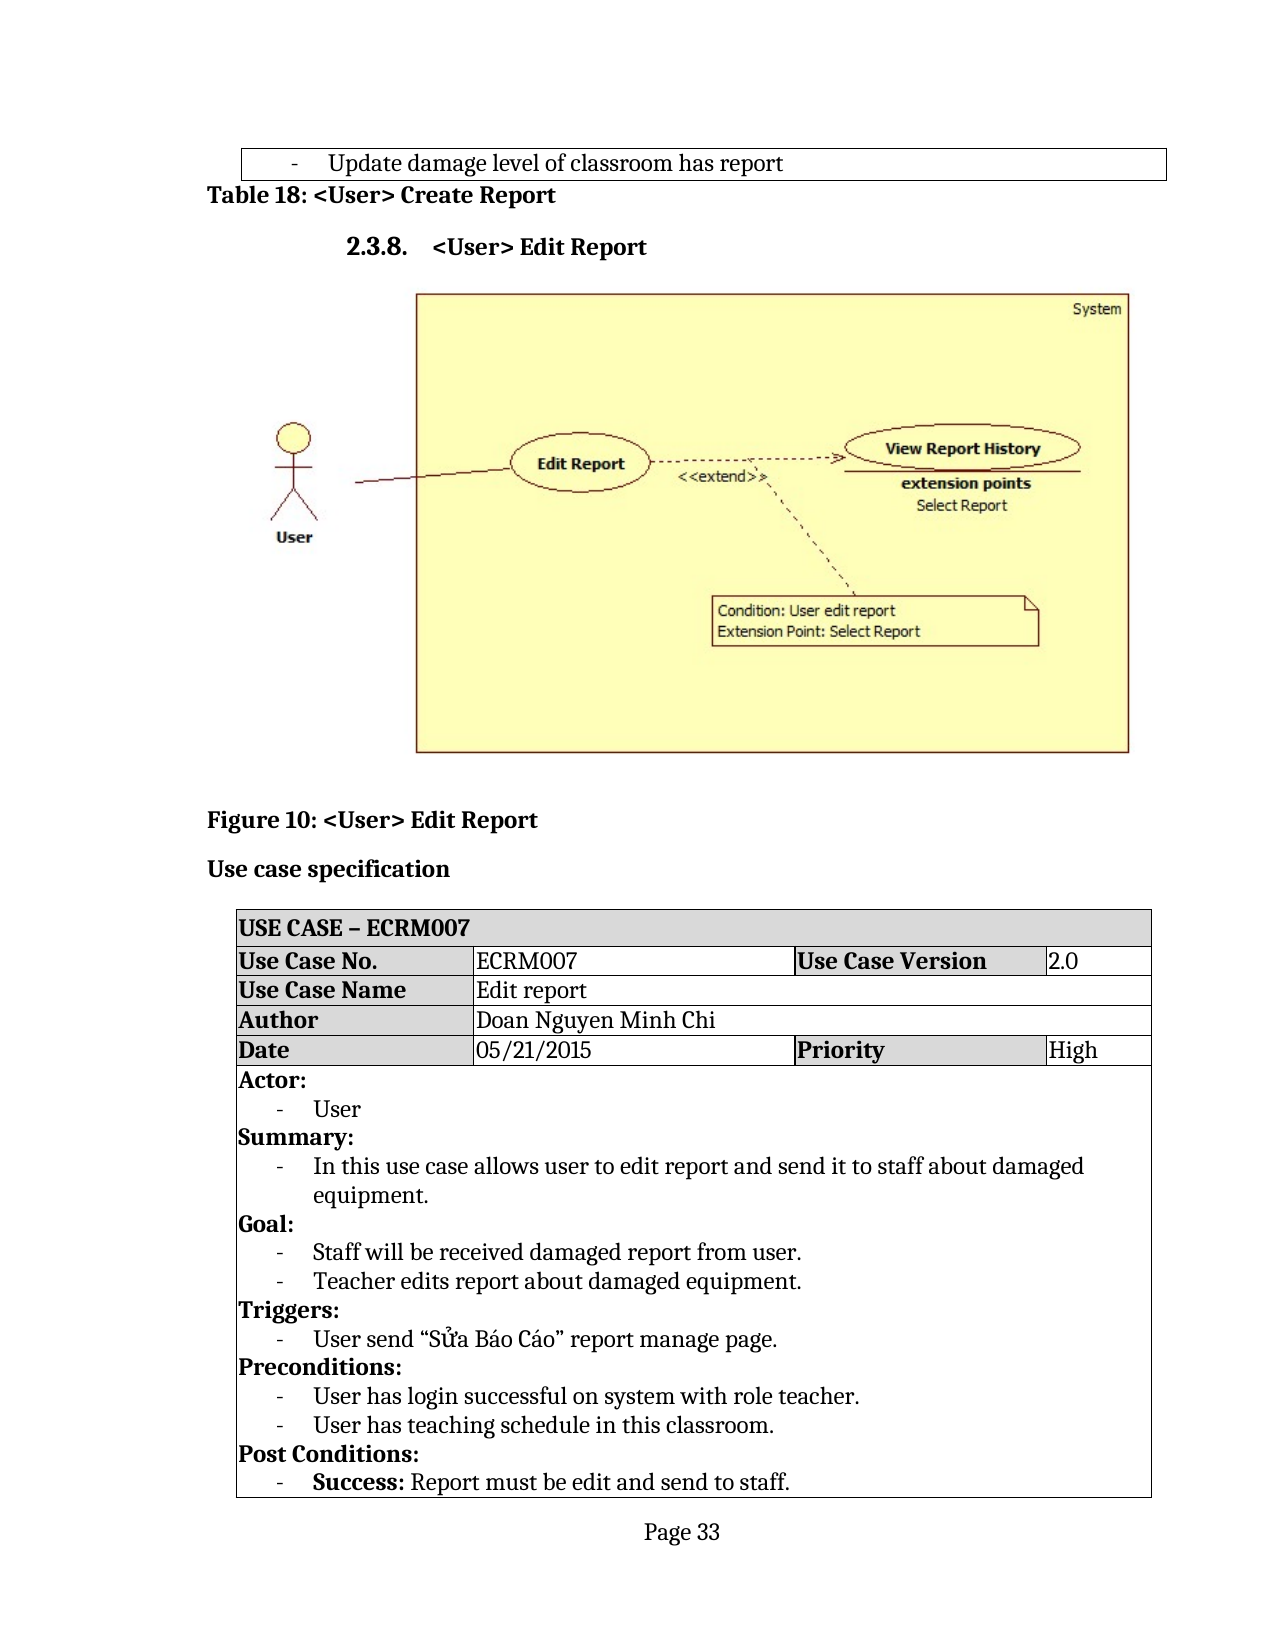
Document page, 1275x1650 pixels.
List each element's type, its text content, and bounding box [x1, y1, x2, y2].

text Use case specification [207, 855, 1157, 884]
table_cell Doan Nguyen Minh Chi [474, 1006, 1151, 1035]
table_cell ECRM007 [474, 947, 794, 975]
table_cell Edit report [474, 976, 1151, 1005]
table_cell Priority [796, 1036, 1046, 1065]
table_cell Author [237, 1006, 473, 1035]
table_cell Use Case No. [237, 947, 473, 975]
list <User> Edit Report [346, 231, 1157, 262]
table_cell 2.0 [1047, 947, 1151, 975]
picture [206, 266, 1157, 781]
table_header USE CASE – ECRM007 [237, 910, 1151, 946]
table_cell Use Case Name [237, 976, 473, 1005]
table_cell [237, 1066, 1151, 1497]
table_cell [242, 149, 1166, 180]
table_cell High [1047, 1036, 1151, 1065]
table_cell 05/21/2015 [474, 1036, 794, 1065]
table_cell Use Case Version [796, 947, 1046, 975]
table_cell Date [237, 1036, 473, 1065]
